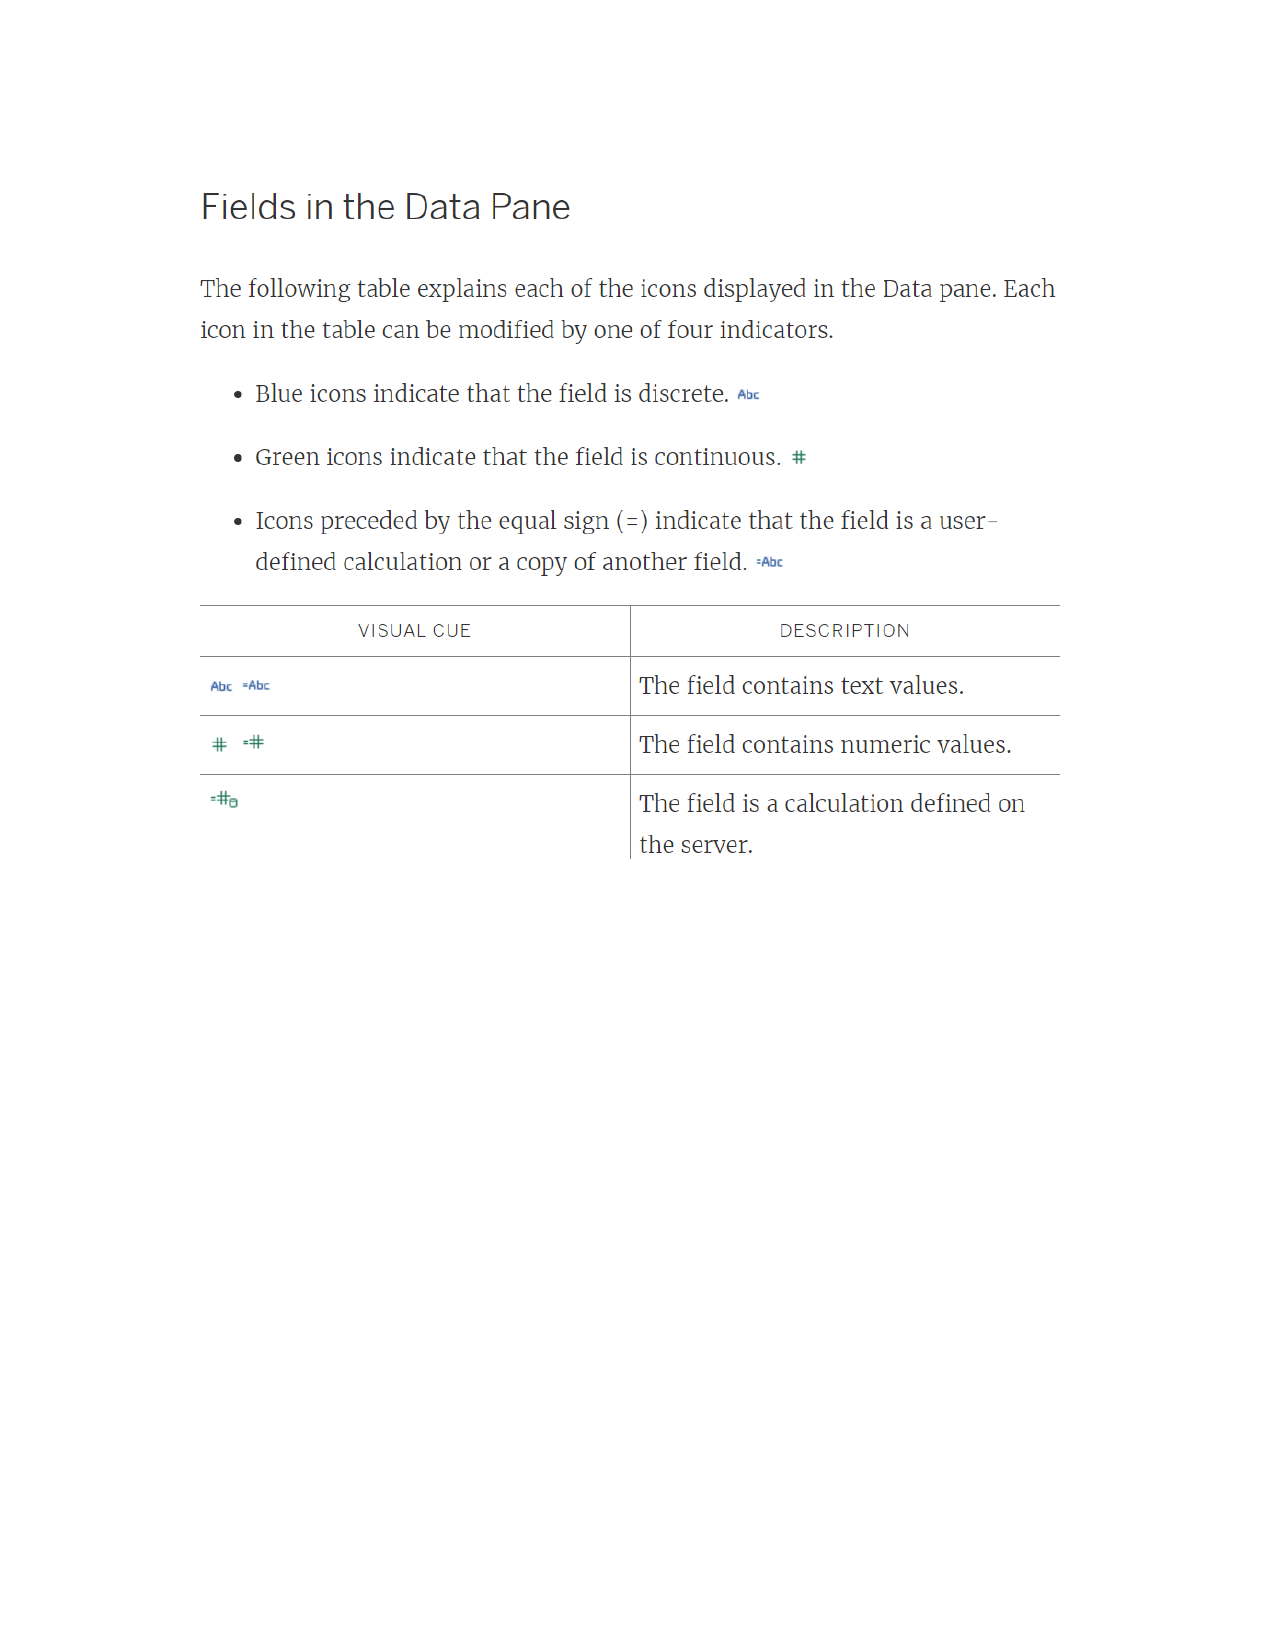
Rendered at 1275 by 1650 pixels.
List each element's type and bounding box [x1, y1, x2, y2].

picture [150, 150, 1125, 859]
